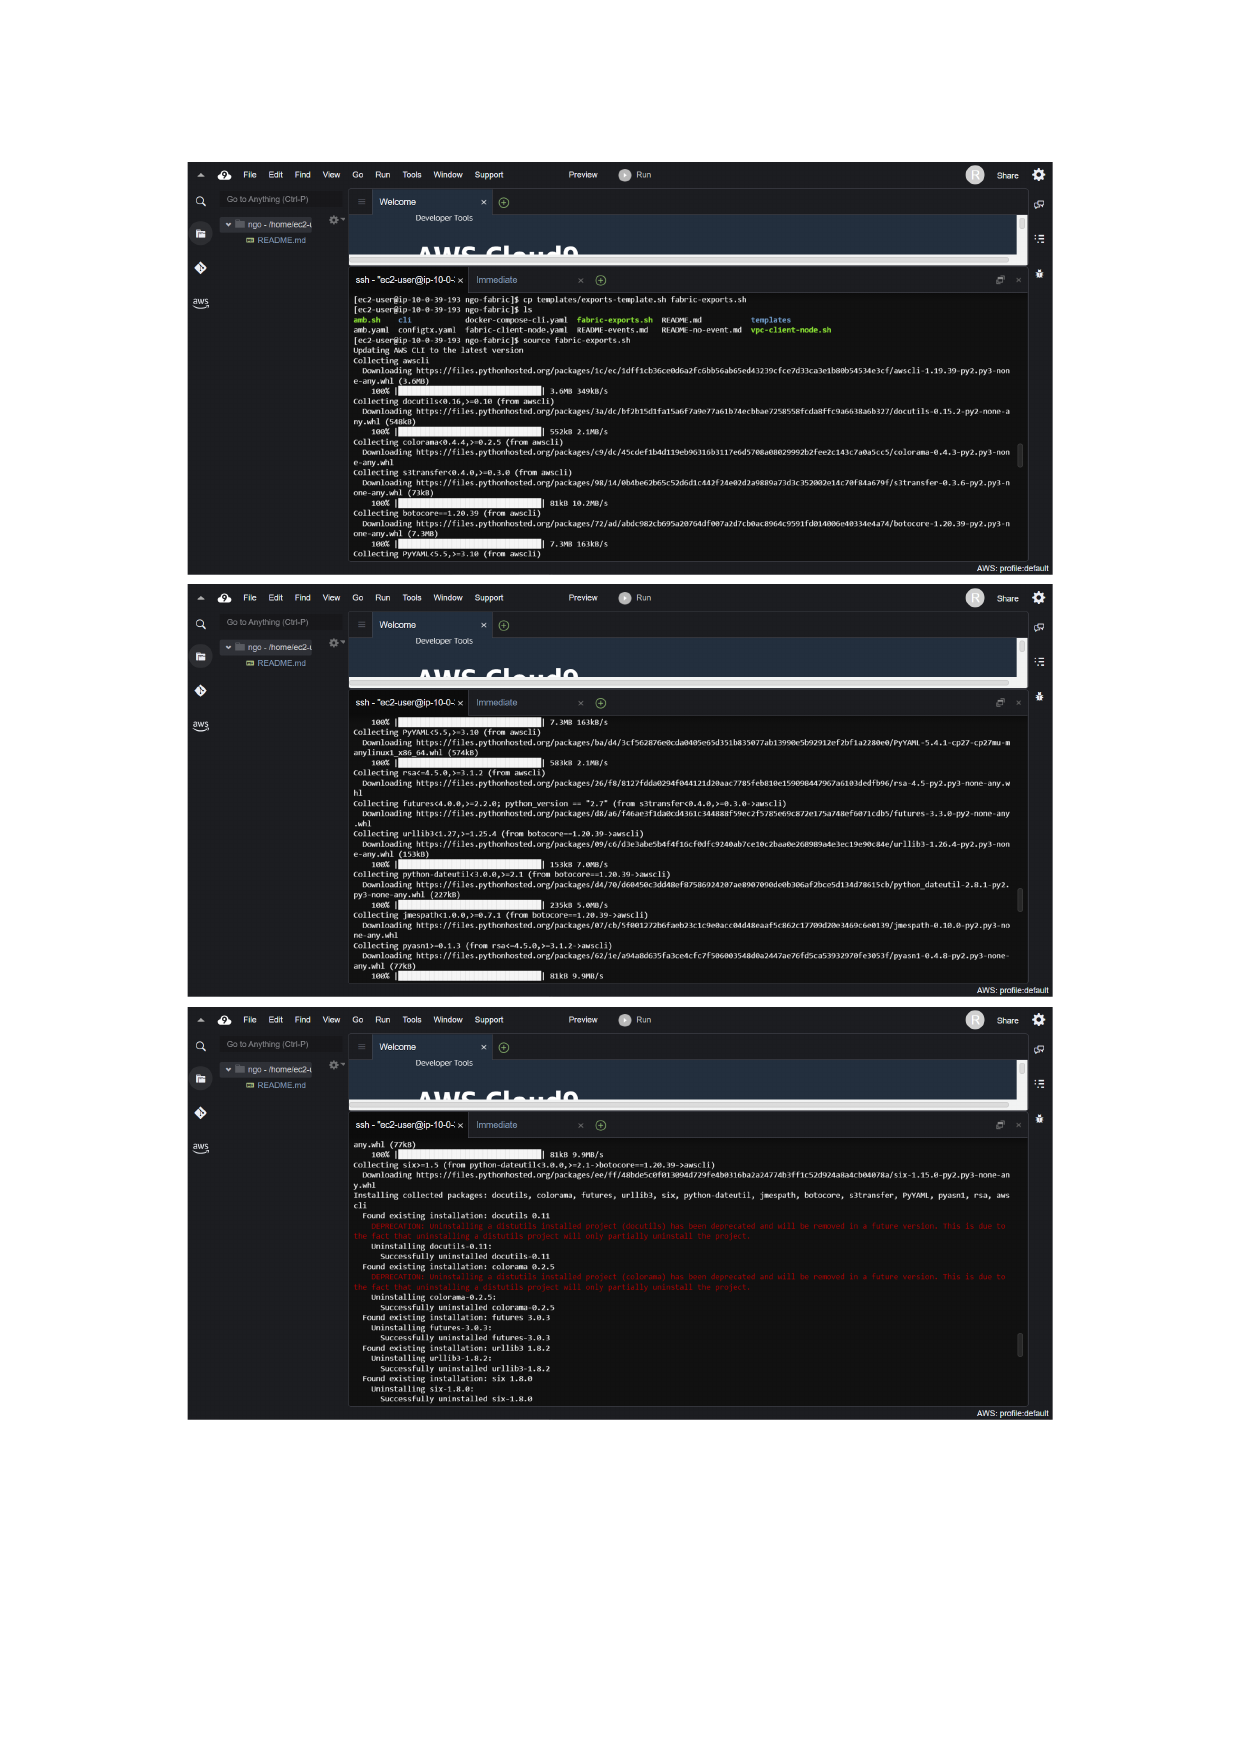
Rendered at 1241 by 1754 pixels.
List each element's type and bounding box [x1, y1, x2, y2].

picture [187, 1007, 1053, 1420]
picture [187, 584, 1053, 997]
picture [187, 162, 1053, 575]
